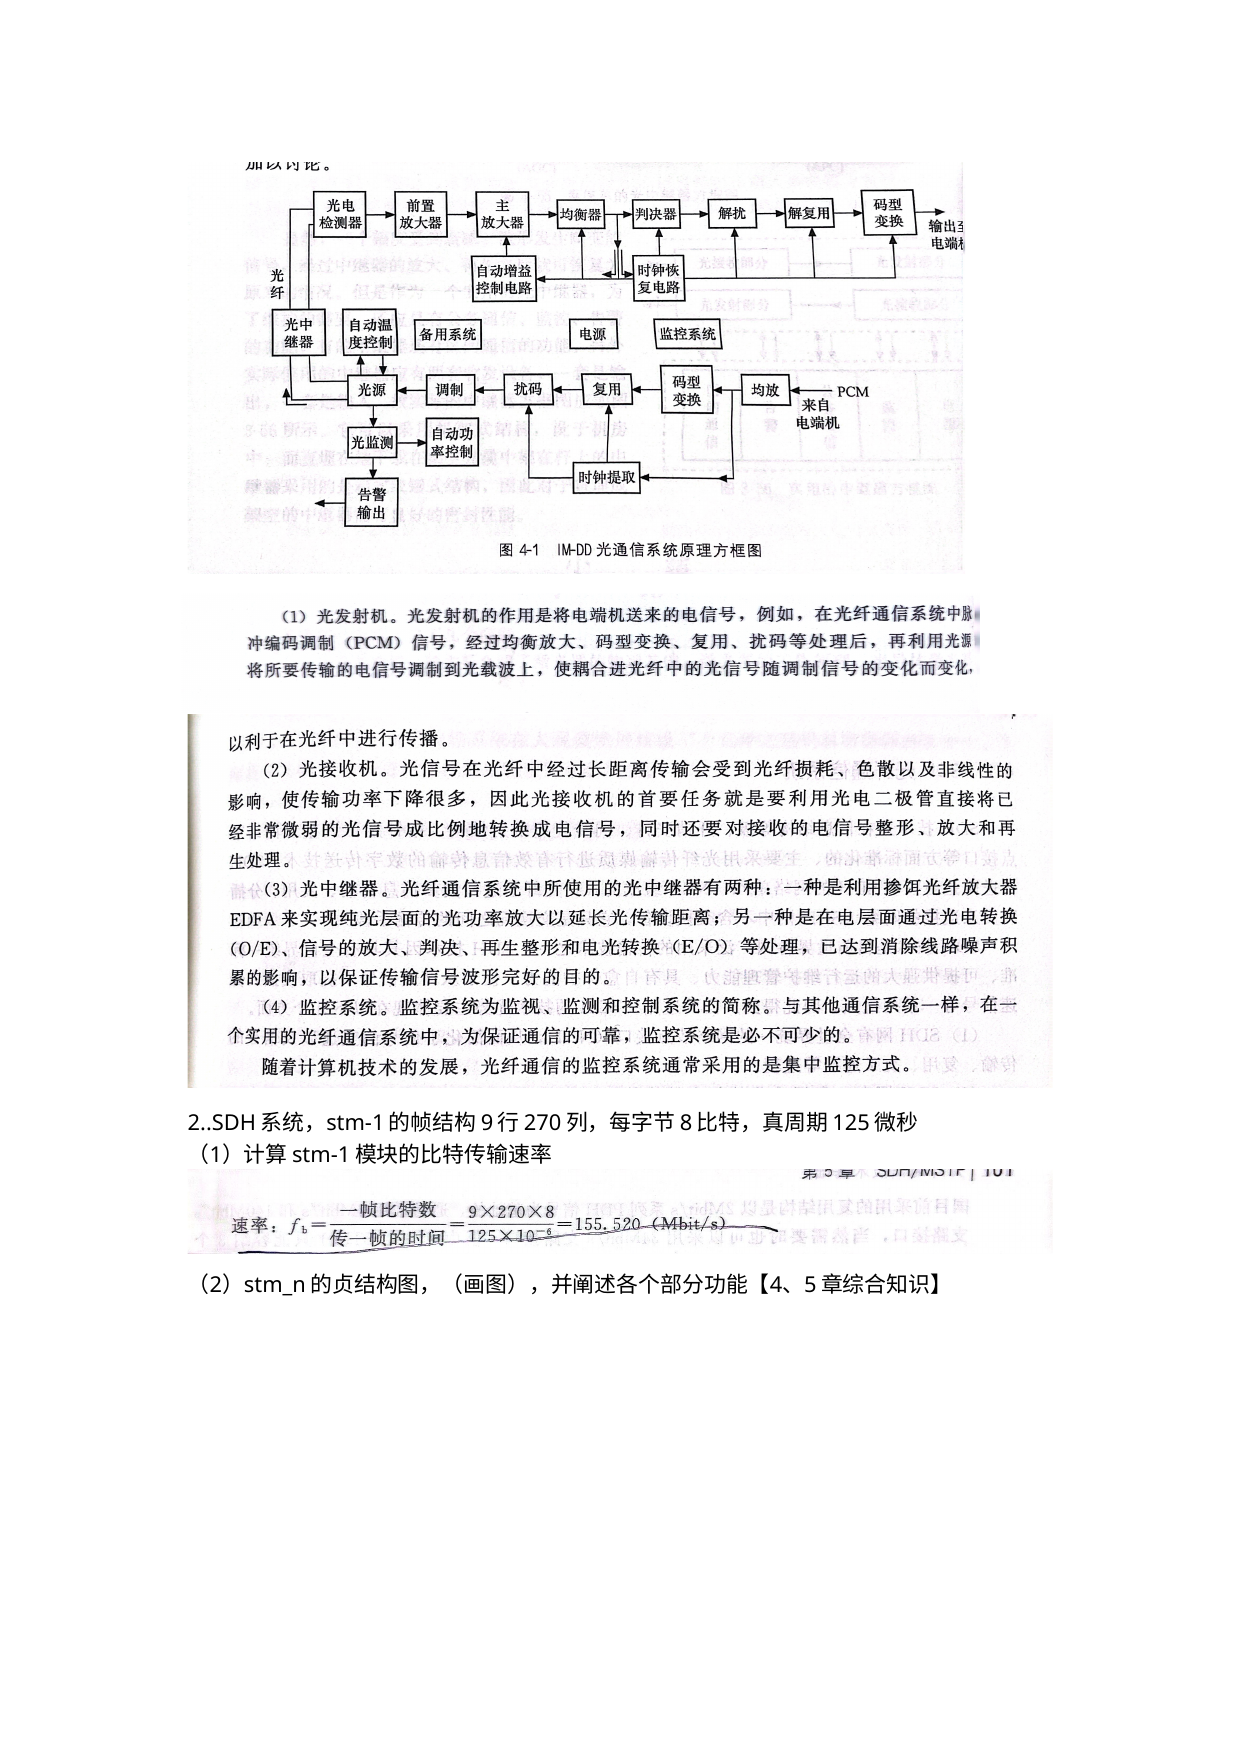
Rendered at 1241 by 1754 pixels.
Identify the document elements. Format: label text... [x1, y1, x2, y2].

text 2..SDH系统，stm-1的帧结构9行270列，每字节8比特，真周期125微秒 [187, 1104, 1053, 1137]
picture [187, 162, 966, 574]
text （1）计算stm-1模块的比特传输速率 [187, 1137, 1053, 1169]
picture [182, 594, 979, 713]
picture [187, 714, 1053, 1088]
picture [187, 1169, 1053, 1254]
text （2）stm_n的贞结构图，（画图），并阐述各个部分功能【4、5章综合知识】 [187, 1267, 1053, 1299]
